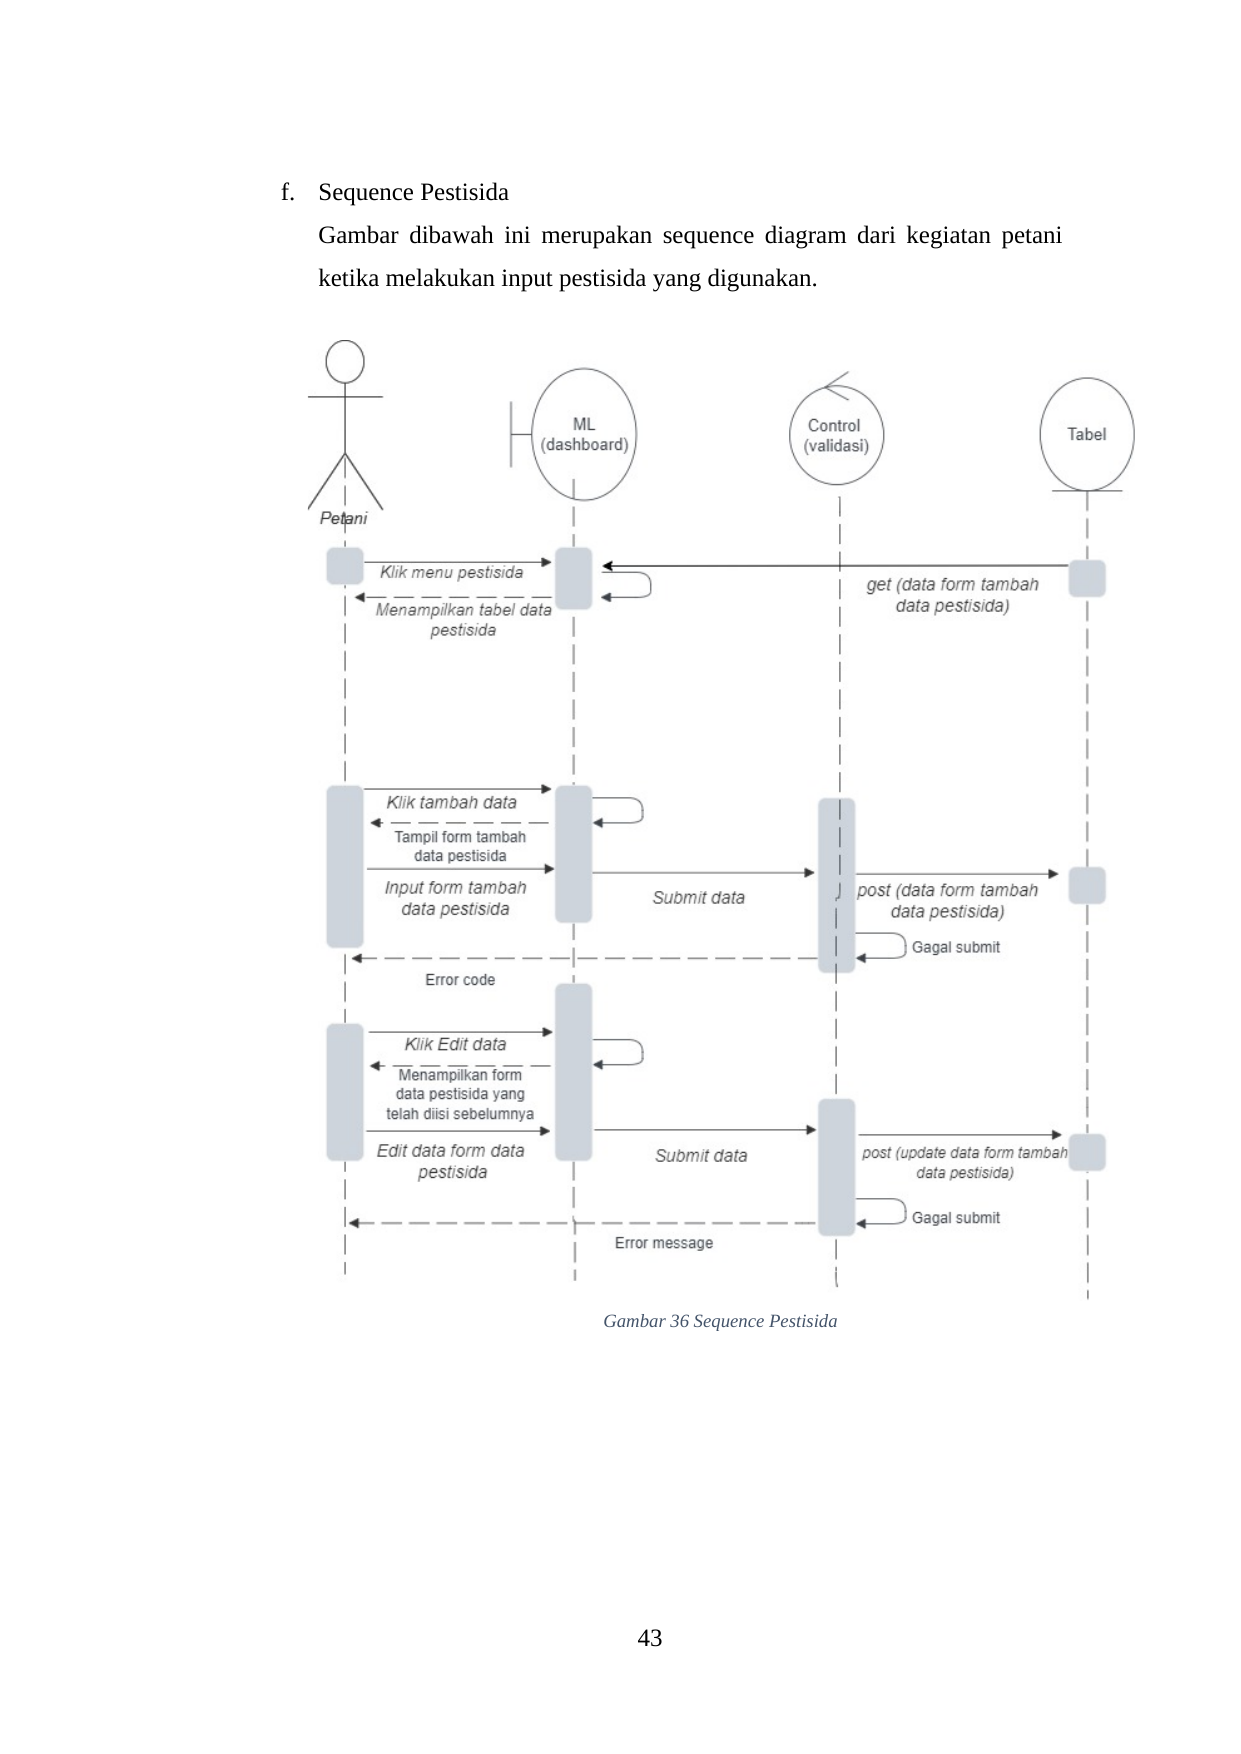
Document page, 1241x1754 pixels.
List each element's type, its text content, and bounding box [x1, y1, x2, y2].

list Sequence Pestisida [281, 177, 1063, 206]
list Gambar dibawah ini merupakan sequence diagram dari kegiatan petani ketika melakukan input pestisida yang digunakan. [318, 220, 1063, 292]
picture [307, 340, 1135, 1301]
